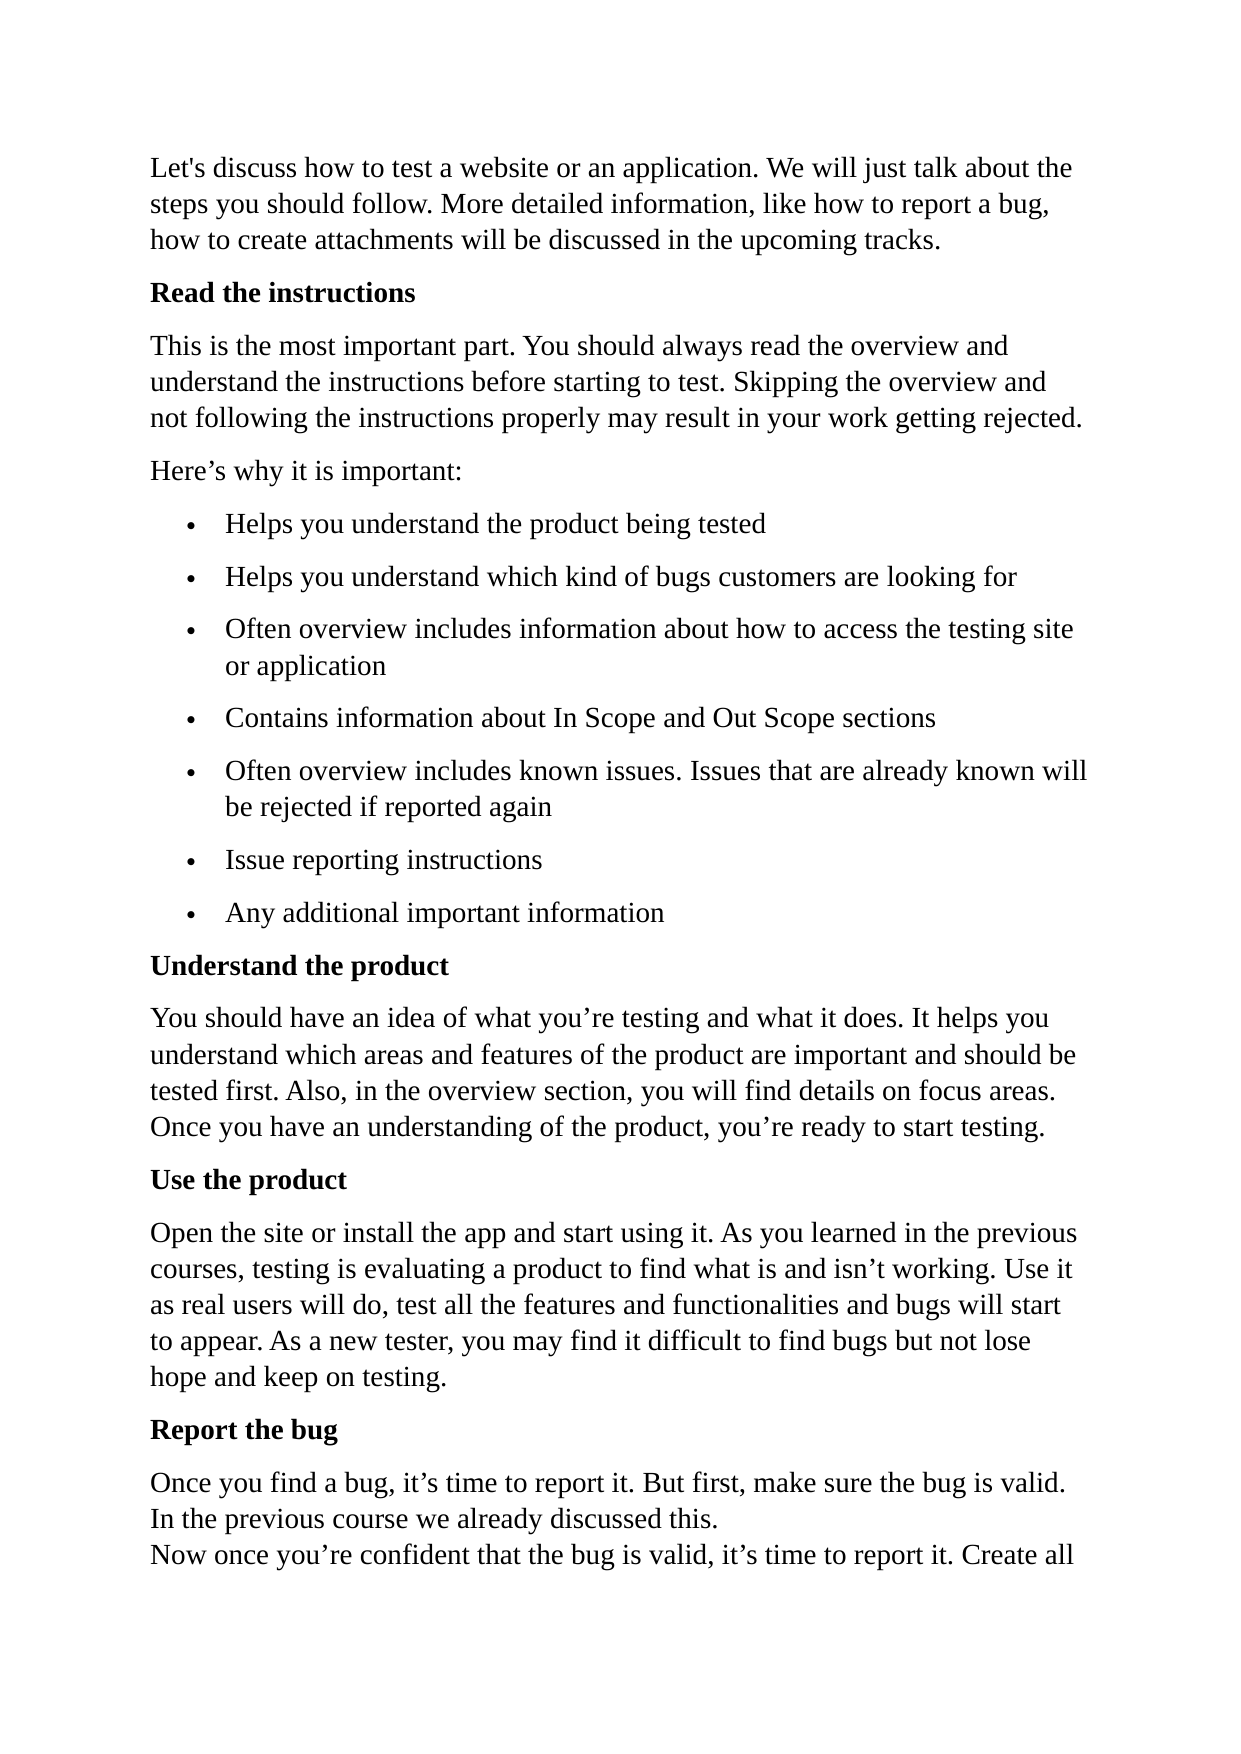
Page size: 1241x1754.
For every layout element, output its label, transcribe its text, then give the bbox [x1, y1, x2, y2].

text Report the bug [150, 1412, 1090, 1446]
list Helps you understand which kind of bugs customers are looking for [187, 559, 1090, 592]
text Use the product [150, 1162, 1090, 1195]
list Helps you understand the product being tested [187, 506, 1090, 539]
text Open the site or install the app and start using it. As you learned in the previous courses, testing is evaluating a product to find what is and isn’t working. Use it as real users will do, test all the features and functionalities and bugs will start to appear. As a new tester, you may find it difficult to find bugs but not lose hope and keep on testing. [150, 1215, 1090, 1393]
list Often overview includes information about how to access the testing site or application [187, 611, 1090, 681]
text Let's discuss how to test a website or an application. We will just talk about the steps you should follow. More detailed information, like how to report a bug, how to create attachments will be discussed in the upcoming tracks. [150, 150, 1090, 256]
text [150, 1465, 1090, 1571]
list Issue reporting instructions [187, 842, 1090, 876]
text Understand the product [150, 948, 1090, 981]
list Often overview includes known issues. Issues that are already known will be rejected if reported again [187, 753, 1090, 823]
text Read the instructions [150, 275, 1090, 309]
text This is the most important part. You should always read the overview and understand the instructions before starting to test. Skipping the overview and not following the instructions properly may result in your work getting rejected. [150, 328, 1090, 434]
list Contains information about In Scope and Out Scope sections [187, 700, 1090, 734]
text You should have an idea of what you’re testing and what it does. It helps you understand which areas and features of the product are important and should be tested first. Also, in the overview section, you will find details on focus areas. Once you have an understanding of the product, you’re ready to start testing. [150, 1001, 1090, 1143]
list Any additional important information [187, 895, 1090, 928]
text Here’s why it is important: [150, 453, 1090, 487]
